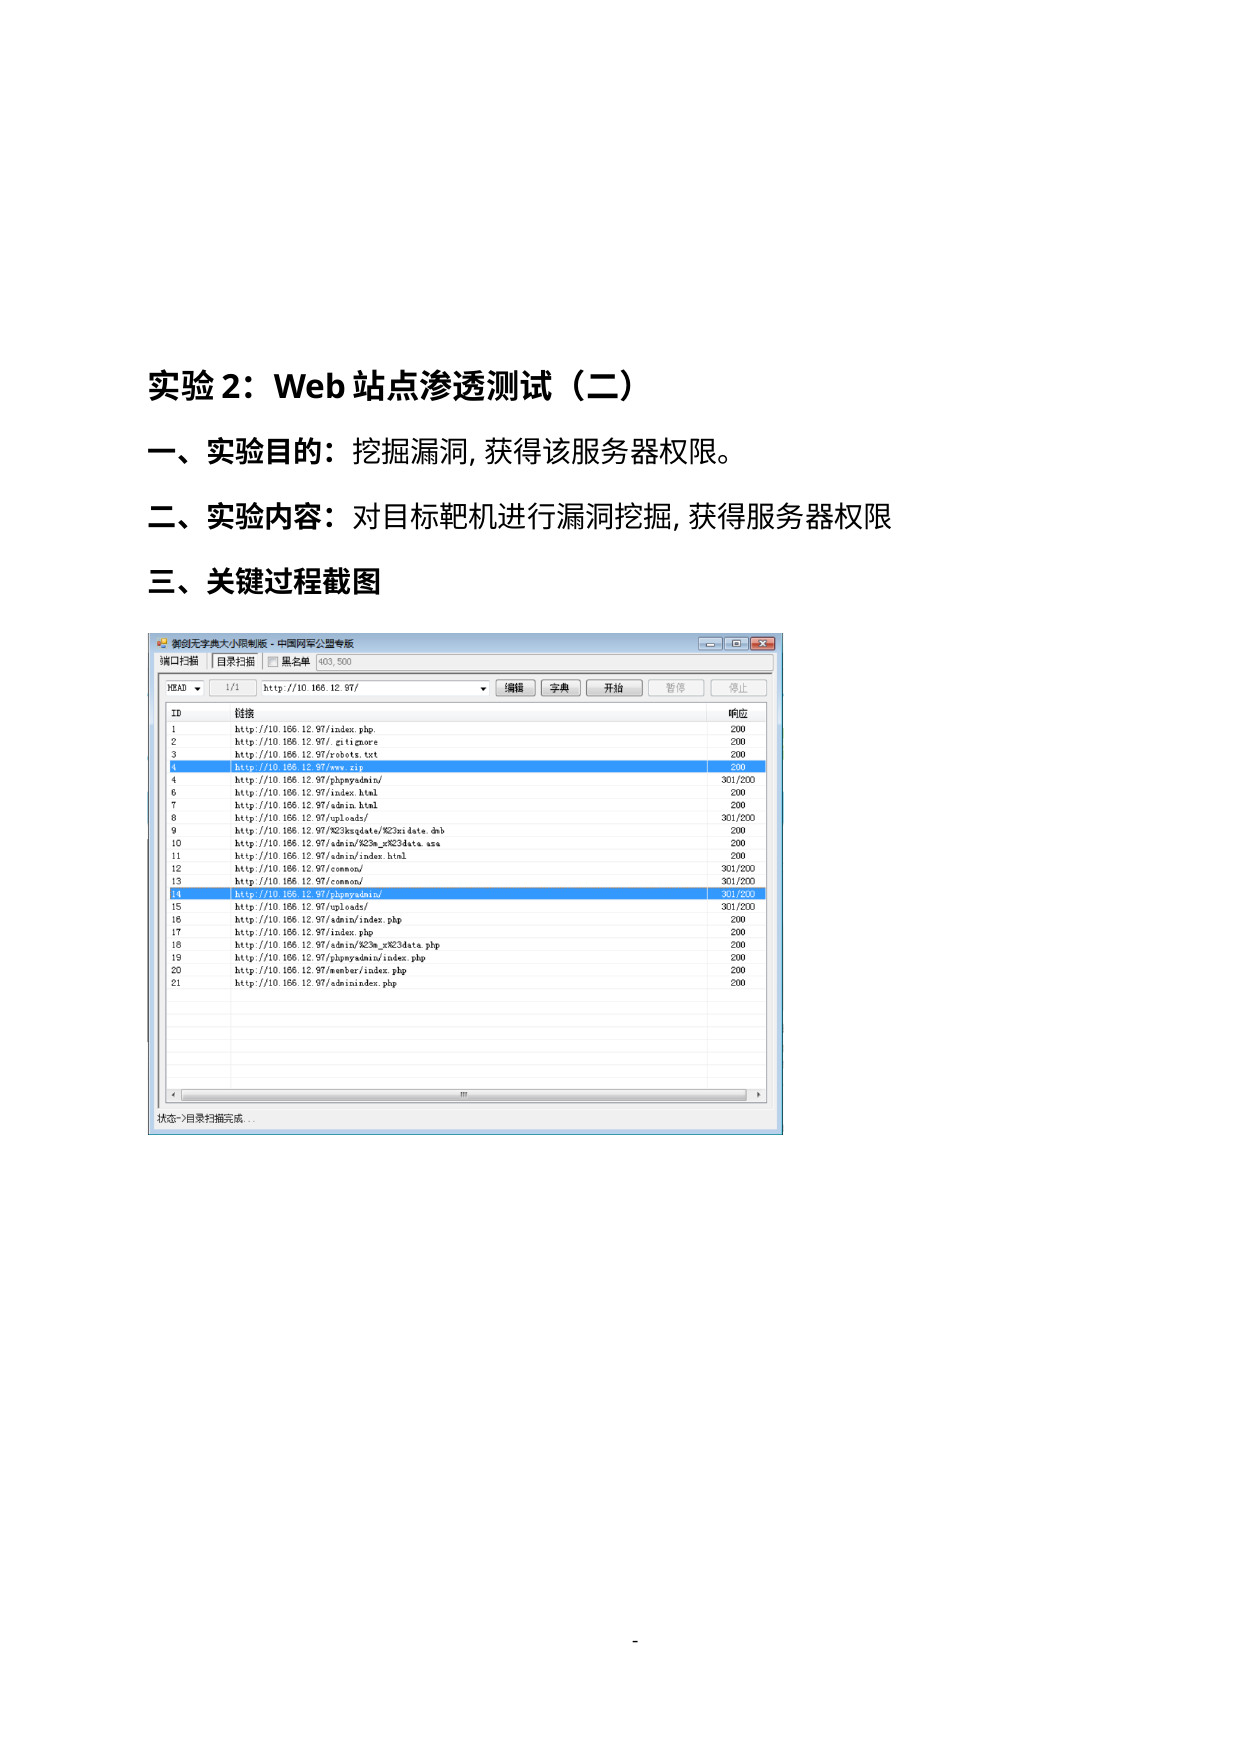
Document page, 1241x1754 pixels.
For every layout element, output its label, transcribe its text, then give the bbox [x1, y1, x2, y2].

picture [147, 633, 784, 1135]
text 三、关键过程截图 [148, 547, 1122, 612]
text 一、实验目的：挖掘漏洞, 获得该服务器权限。 [148, 417, 1122, 482]
text 实验2：Web站点渗透测试（二） [148, 352, 1122, 417]
text 二、实验内容：对目标靶机进行漏洞挖掘, 获得服务器权限 [148, 482, 1122, 547]
